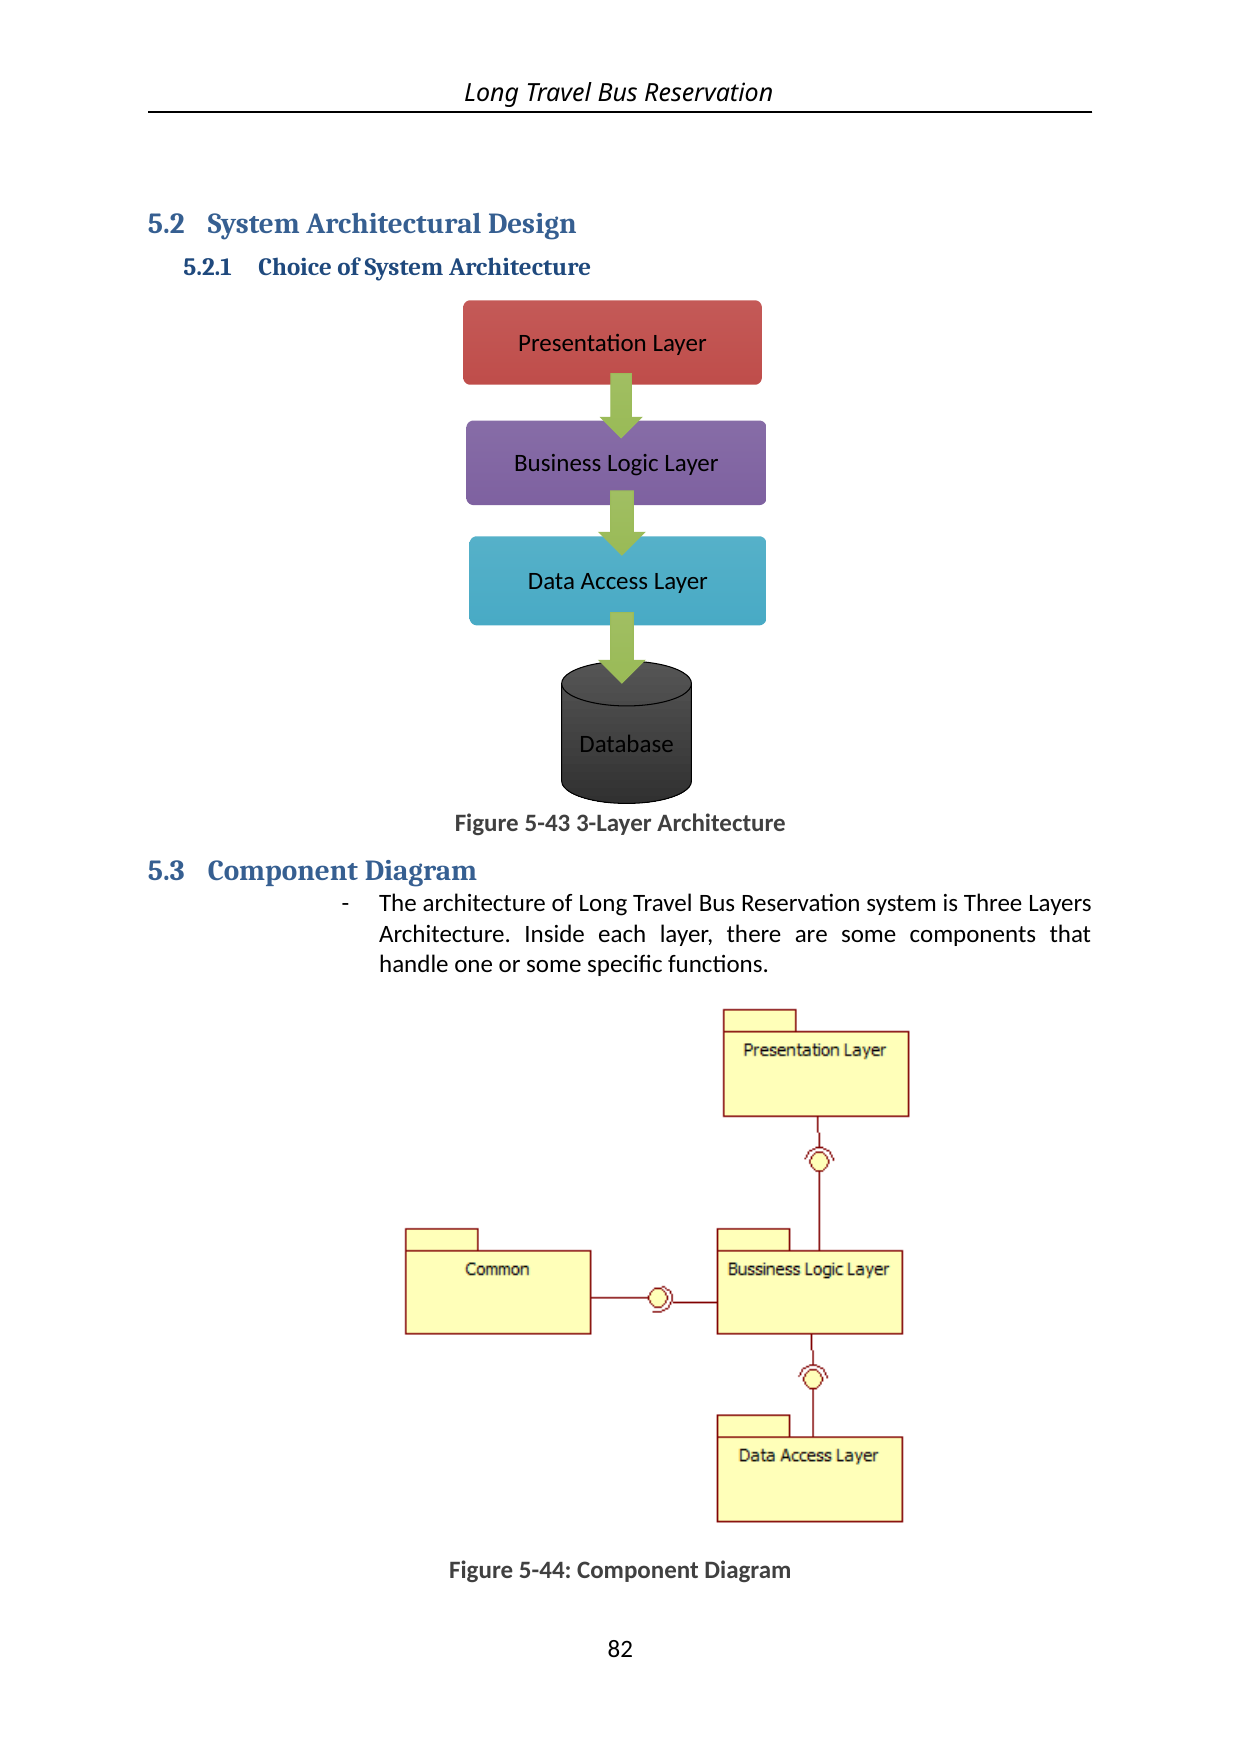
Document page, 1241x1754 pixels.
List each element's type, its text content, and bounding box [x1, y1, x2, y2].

subtitle Component Diagram [148, 854, 1092, 887]
subtitle Choice of System Architecture [183, 253, 1092, 282]
subtitle System Architectural Design [148, 207, 1092, 240]
picture [374, 978, 941, 1554]
list The architecture of Long Travel Bus Reservation system is Three Layers Architecture. Inside each layer, there are some components that handle one or some specific functions. [341, 887, 1092, 979]
